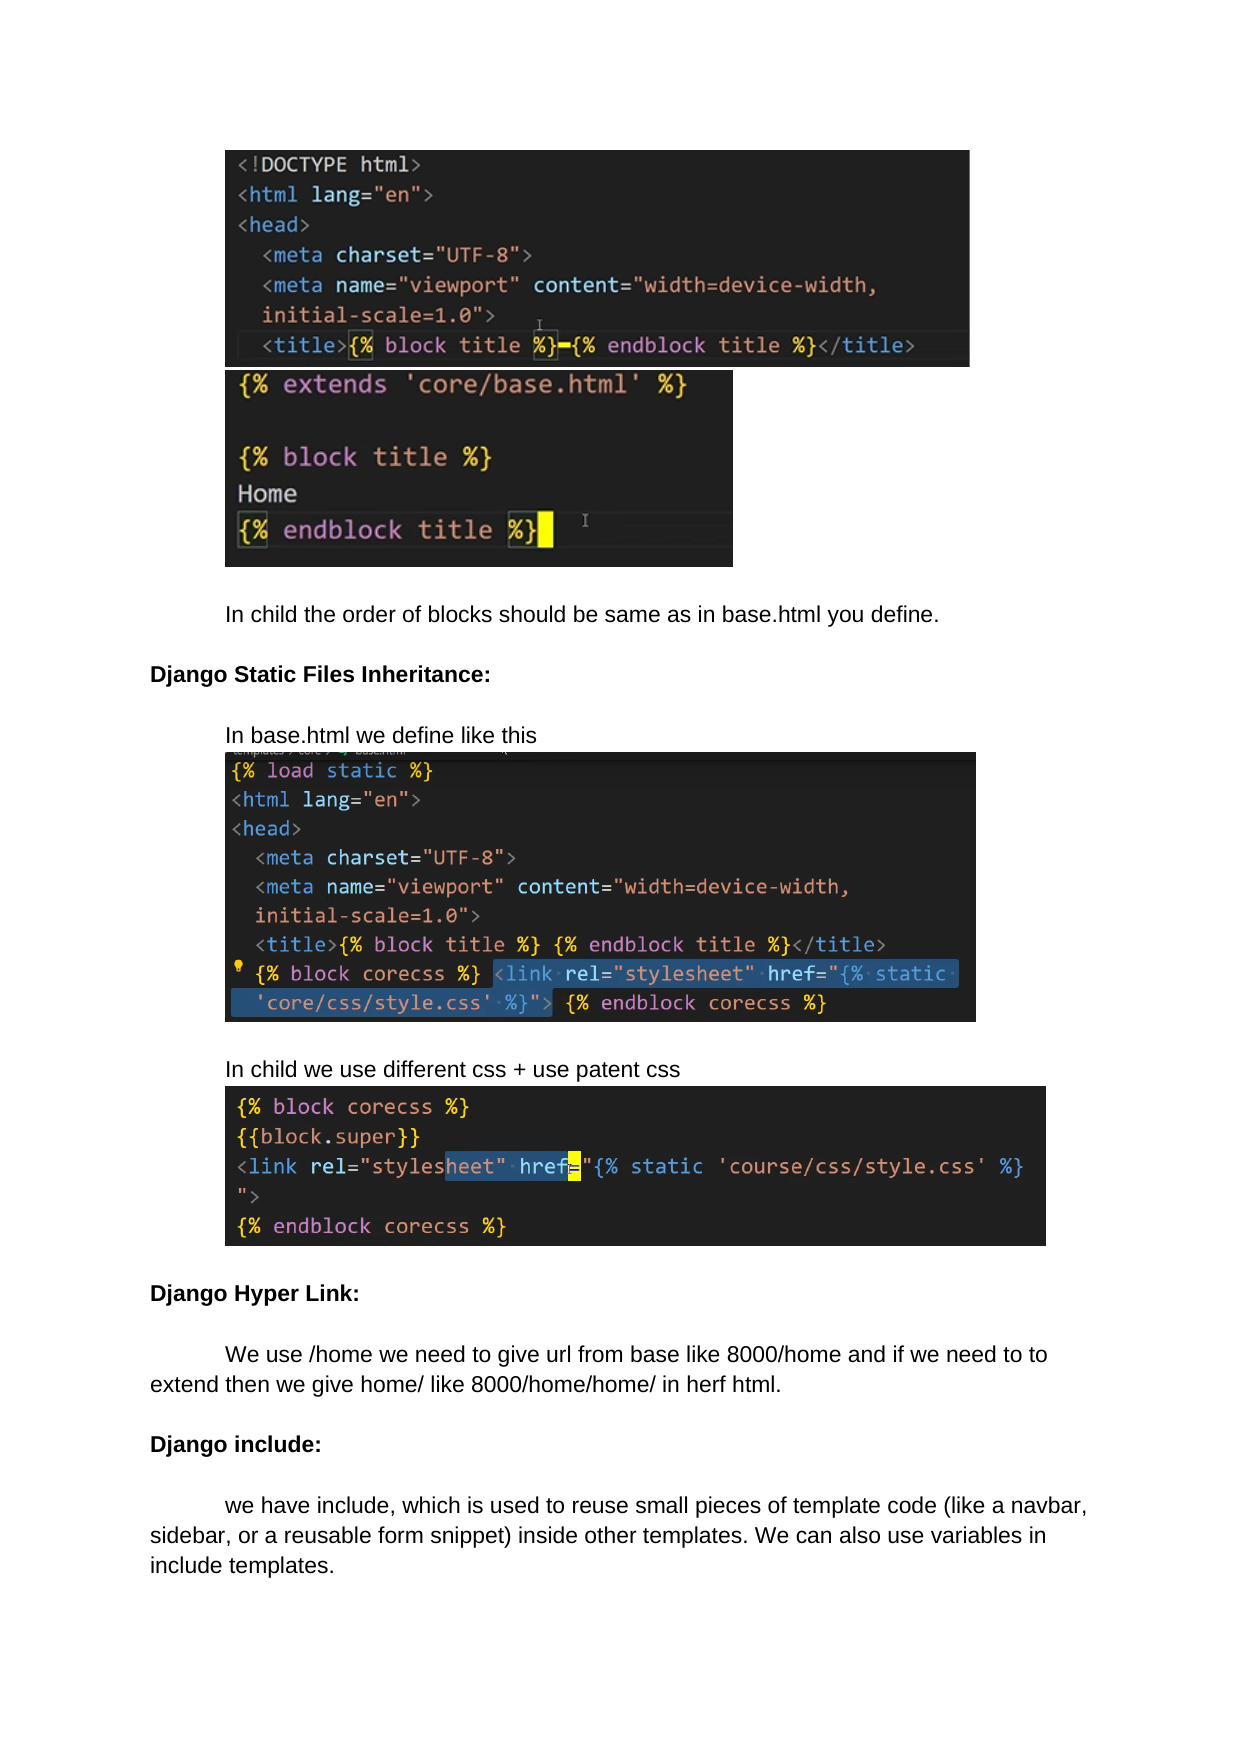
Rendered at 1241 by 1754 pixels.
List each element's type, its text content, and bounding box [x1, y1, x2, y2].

text we have include, which is used to reuse small pieces of template code (like a navbar, sidebar, or a reusable form snippet) inside other templates. We can also use variables in include templates. [150, 1492, 1090, 1578]
text Django Static Files Inheritance: [150, 661, 1090, 688]
picture [225, 150, 970, 367]
text We use /home we need to give url from base like 8000/home and if we need to to extend then we give home/ like 8000/home/home/ in herf html. [150, 1341, 1090, 1397]
text In child we use different css + use patent css [150, 1056, 1090, 1082]
text Django Hyper Link: [150, 1280, 1090, 1306]
text In child the order of blocks should be same as in base.html you define. [150, 601, 1090, 627]
text Django include: [150, 1431, 1090, 1457]
picture [225, 752, 976, 1022]
picture [225, 370, 733, 567]
picture [225, 1086, 1046, 1246]
text In base.html we define like this [150, 722, 1090, 748]
